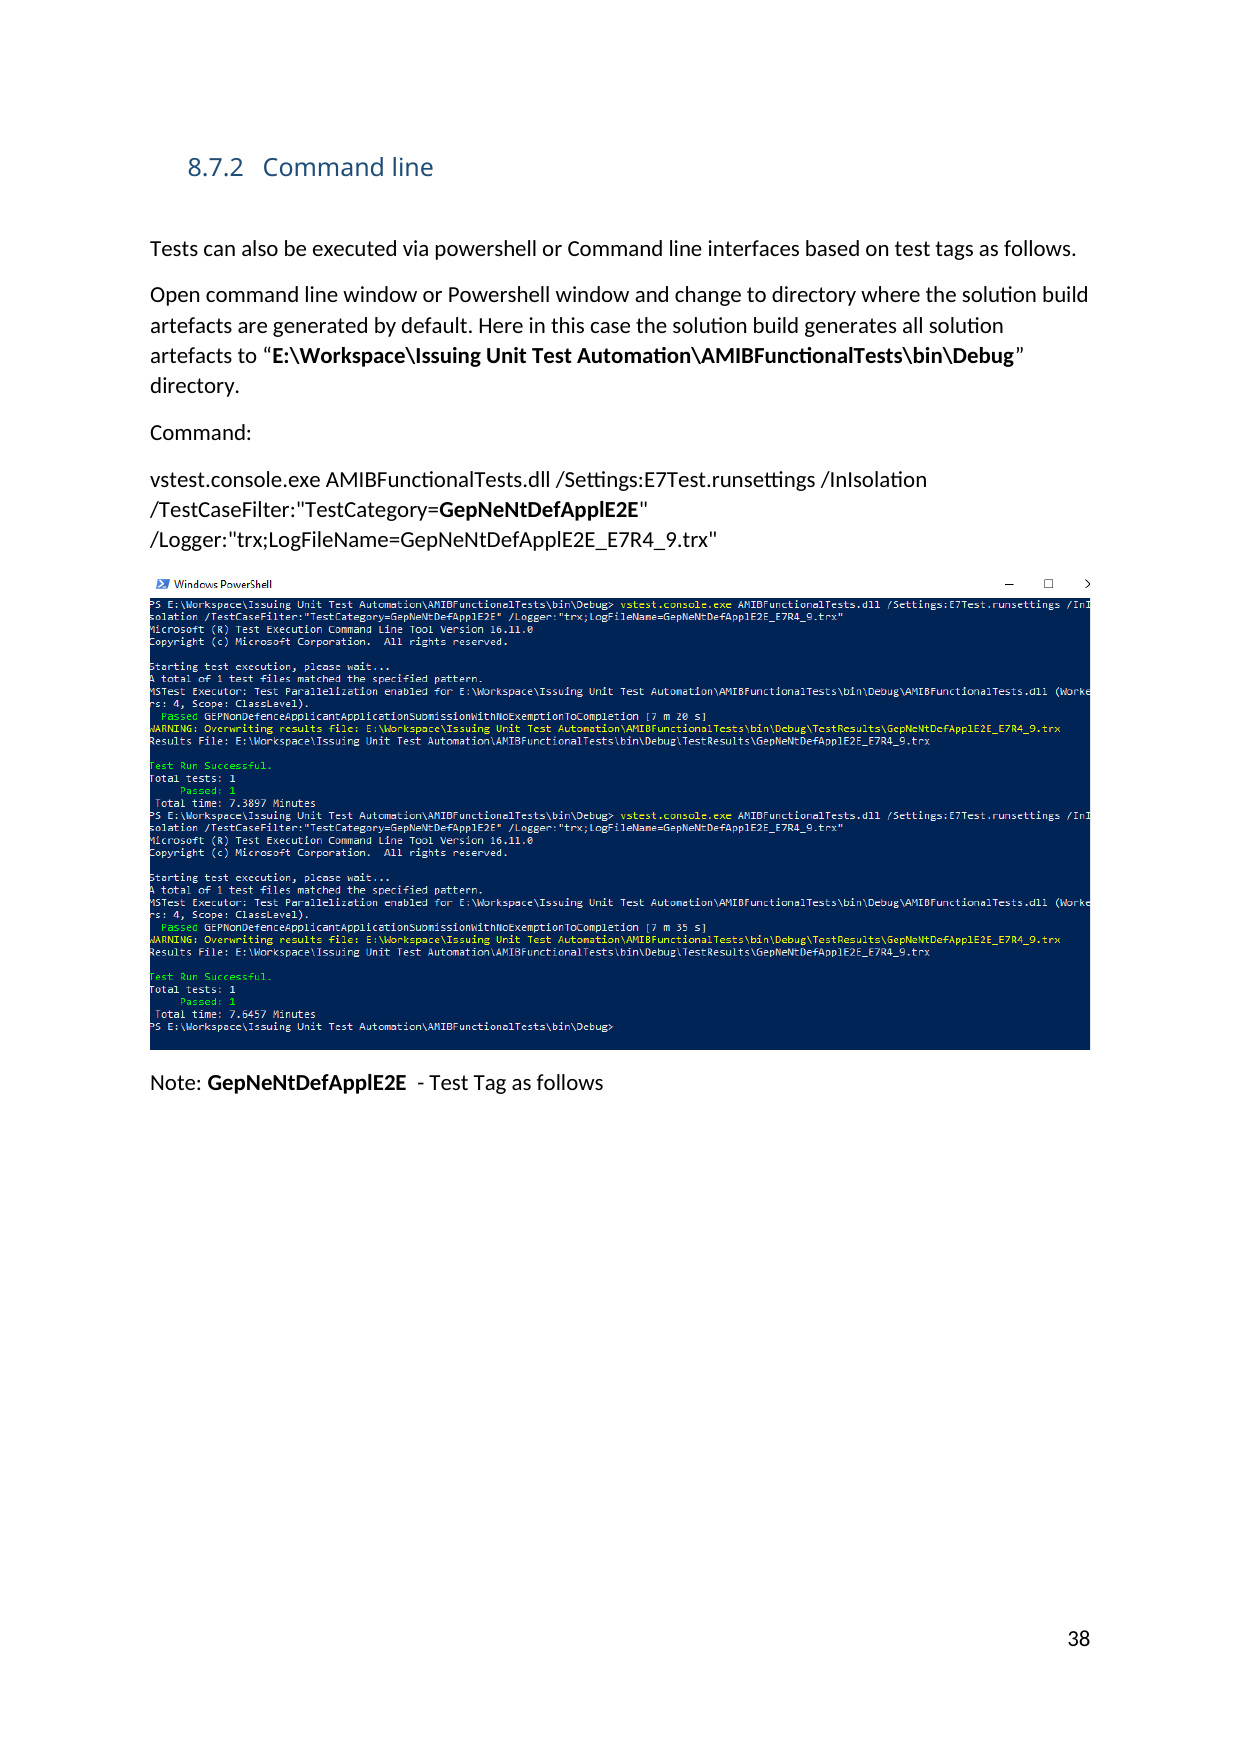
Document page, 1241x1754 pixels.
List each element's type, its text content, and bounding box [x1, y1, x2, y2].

subtitle Command line [187, 150, 1090, 184]
text Open command line window or Powershell window and change to directory where the solution build artefacts are generated by default. Here in this case the solution build generates all solution artefacts to “E:\Workspace\Issuing Unit Test Automation\AMIBFunctionalTests\bin\Debug” directory. [150, 281, 1090, 399]
text Command: [150, 418, 1090, 446]
text Note: GepNeNtDefApplE2E - Test Tag as follows [150, 1068, 1090, 1096]
picture [150, 572, 1091, 1050]
text vstest.console.exe AMIBFunctionalTests.dll /Settings:E7Test.runsettings /InIsolation /TestCaseFilter:"TestCategory=GepNeNtDefApplE2E" /Logger:"trx;LogFileName=GepNeNtDefApplE2E_E7R4_9.trx" [150, 465, 1090, 553]
text Tests can also be executed via powershell or Command line interfaces based on test tags as follows. [150, 234, 1090, 262]
